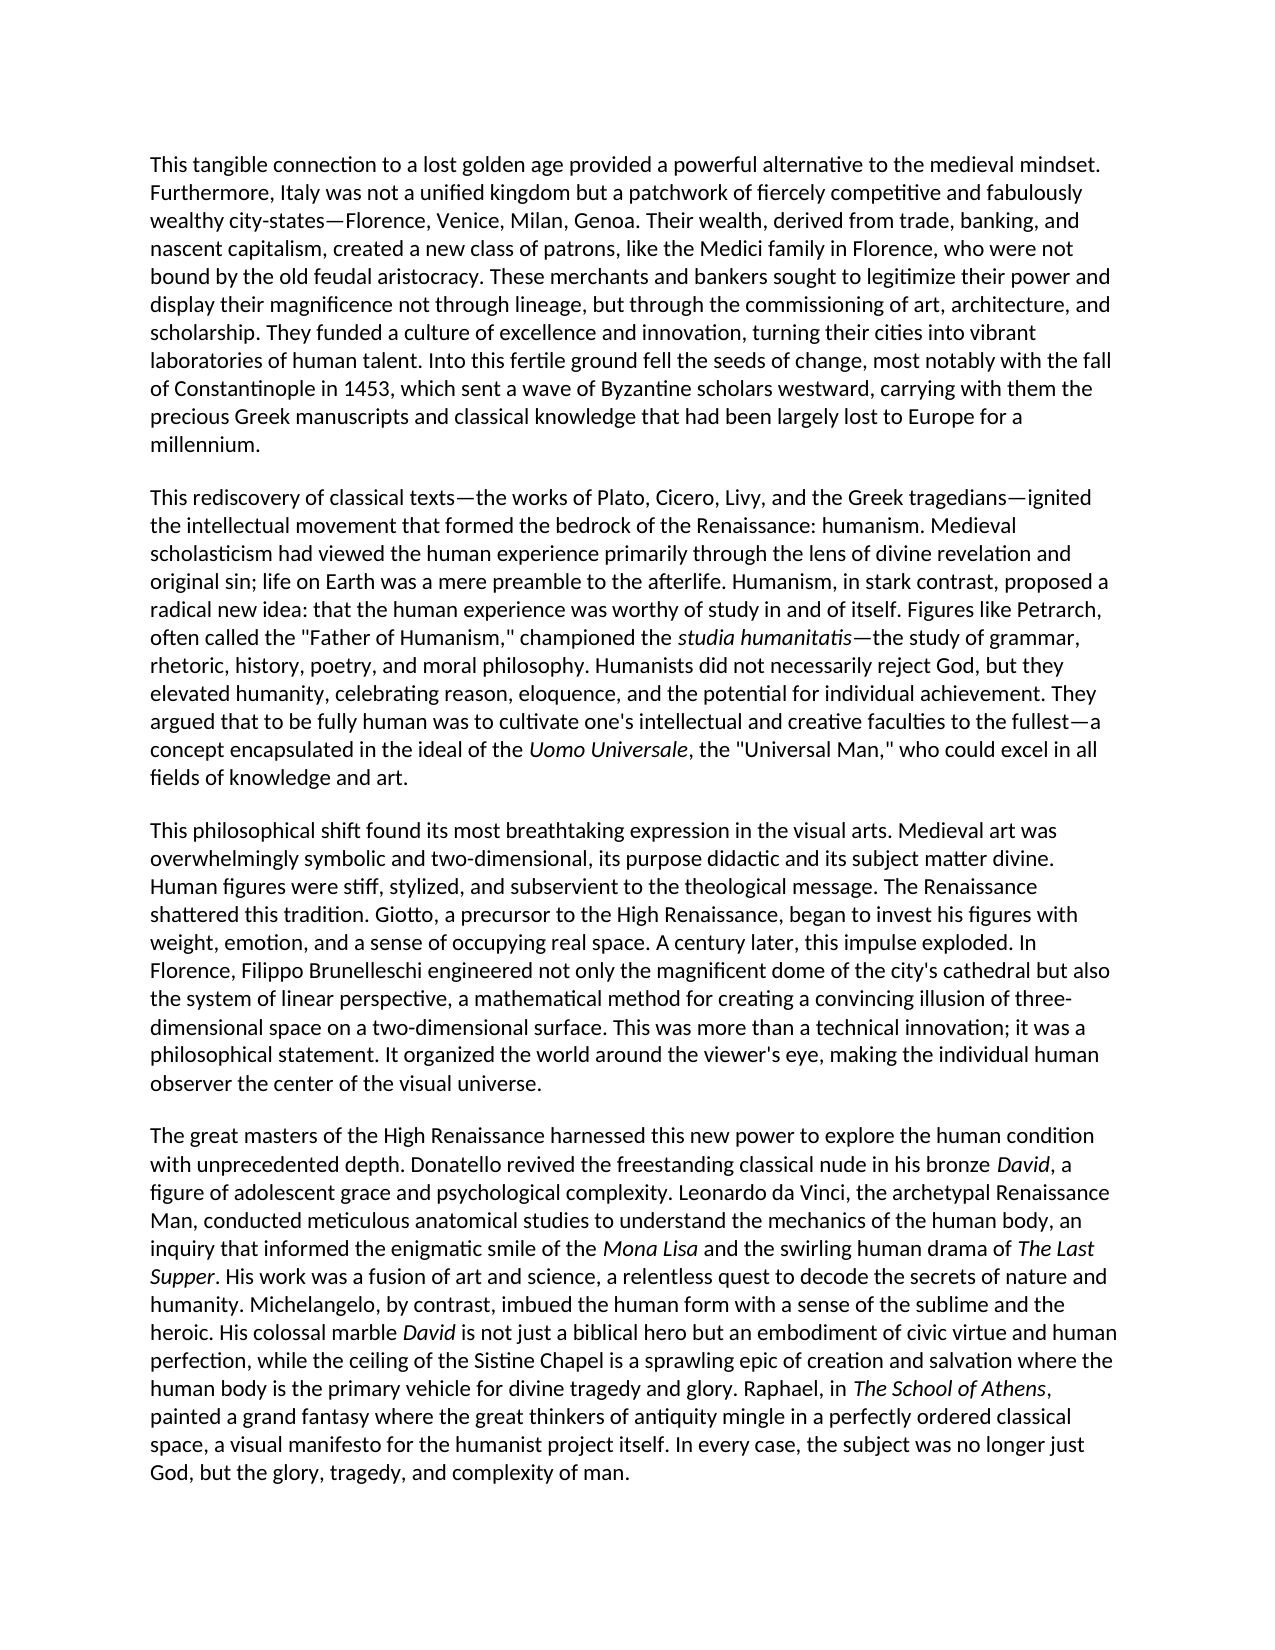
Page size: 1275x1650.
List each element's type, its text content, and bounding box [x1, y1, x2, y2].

text This philosophical shift found its most breathtaking expression in the visual arts. Medieval art was overwhelmingly symbolic and two-dimensional, its purpose didactic and its subject matter divine. Human figures were stiff, stylized, and subservient to the theological message. The Renaissance shattered this tradition. Giotto, a precursor to the High Renaissance, began to invest his figures with weight, emotion, and a sense of occupying real space. A century later, this impulse exploded. In Florence, Filippo Brunelleschi engineered not only the magnificent dome of the city's cathedral but also the system of linear perspective, a mathematical method for creating a convincing illusion of three-dimensional space on a two-dimensional surface. This was more than a technical innovation; it was a philosophical statement. It organized the world around the viewer's eye, making the individual human observer the center of the visual universe. [150, 816, 1125, 1097]
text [150, 150, 1125, 458]
text This rediscovery of classical texts—the works of Plato, Cicero, Livy, and the Greek tragedians—ignited the intellectual movement that formed the bedrock of the Renaissance: humanism. Medieval scholasticism had viewed the human experience primarily through the lens of divine revelation and original sin; life on Earth was a mere preamble to the afterlife. Humanism, in stark contrast, proposed a radical new idea: that the human experience was worthy of study in and of itself. Figures like Petrarch, often called the "Father of Humanism," championed the studia humanitatis—the study of grammar, rhetoric, history, poetry, and moral philosophy. Humanists did not necessarily reject God, but they elevated humanity, celebrating reason, eloquence, and the potential for individual achievement. They argued that to be fully human was to cultivate one's intellectual and creative faculties to the fullest—a concept encapsulated in the ideal of the Uomo Universale, the "Universal Man," who could excel in all fields of knowledge and art. [150, 483, 1125, 791]
text The great masters of the High Renaissance harnessed this new power to explore the human condition with unprecedented depth. Donatello revived the freestanding classical nude in his bronze David, a figure of adolescent grace and psychological complexity. Leonardo da Vinci, the archetypal Renaissance Man, conducted meticulous anatomical studies to understand the mechanics of the human body, an inquiry that informed the enigmatic smile of the Mona Lisa and the swirling human drama of The Last Supper. His work was a fusion of art and science, a relentless quest to decode the secrets of nature and humanity. Michelangelo, by contrast, imbued the human form with a sense of the sublime and the heroic. His colossal marble David is not just a biblical hero but an embodiment of civic virtue and human perfection, while the ceiling of the Sistine Chapel is a sprawling epic of creation and salvation where the human body is the primary vehicle for divine tragedy and glory. Raphael, in The School of Athens, painted a grand fantasy where the great thinkers of antiquity mingle in a perfectly ordered classical space, a visual manifesto for the humanist project itself. In every case, the subject was no longer just God, but the glory, tragedy, and complexity of man. [150, 1122, 1125, 1486]
